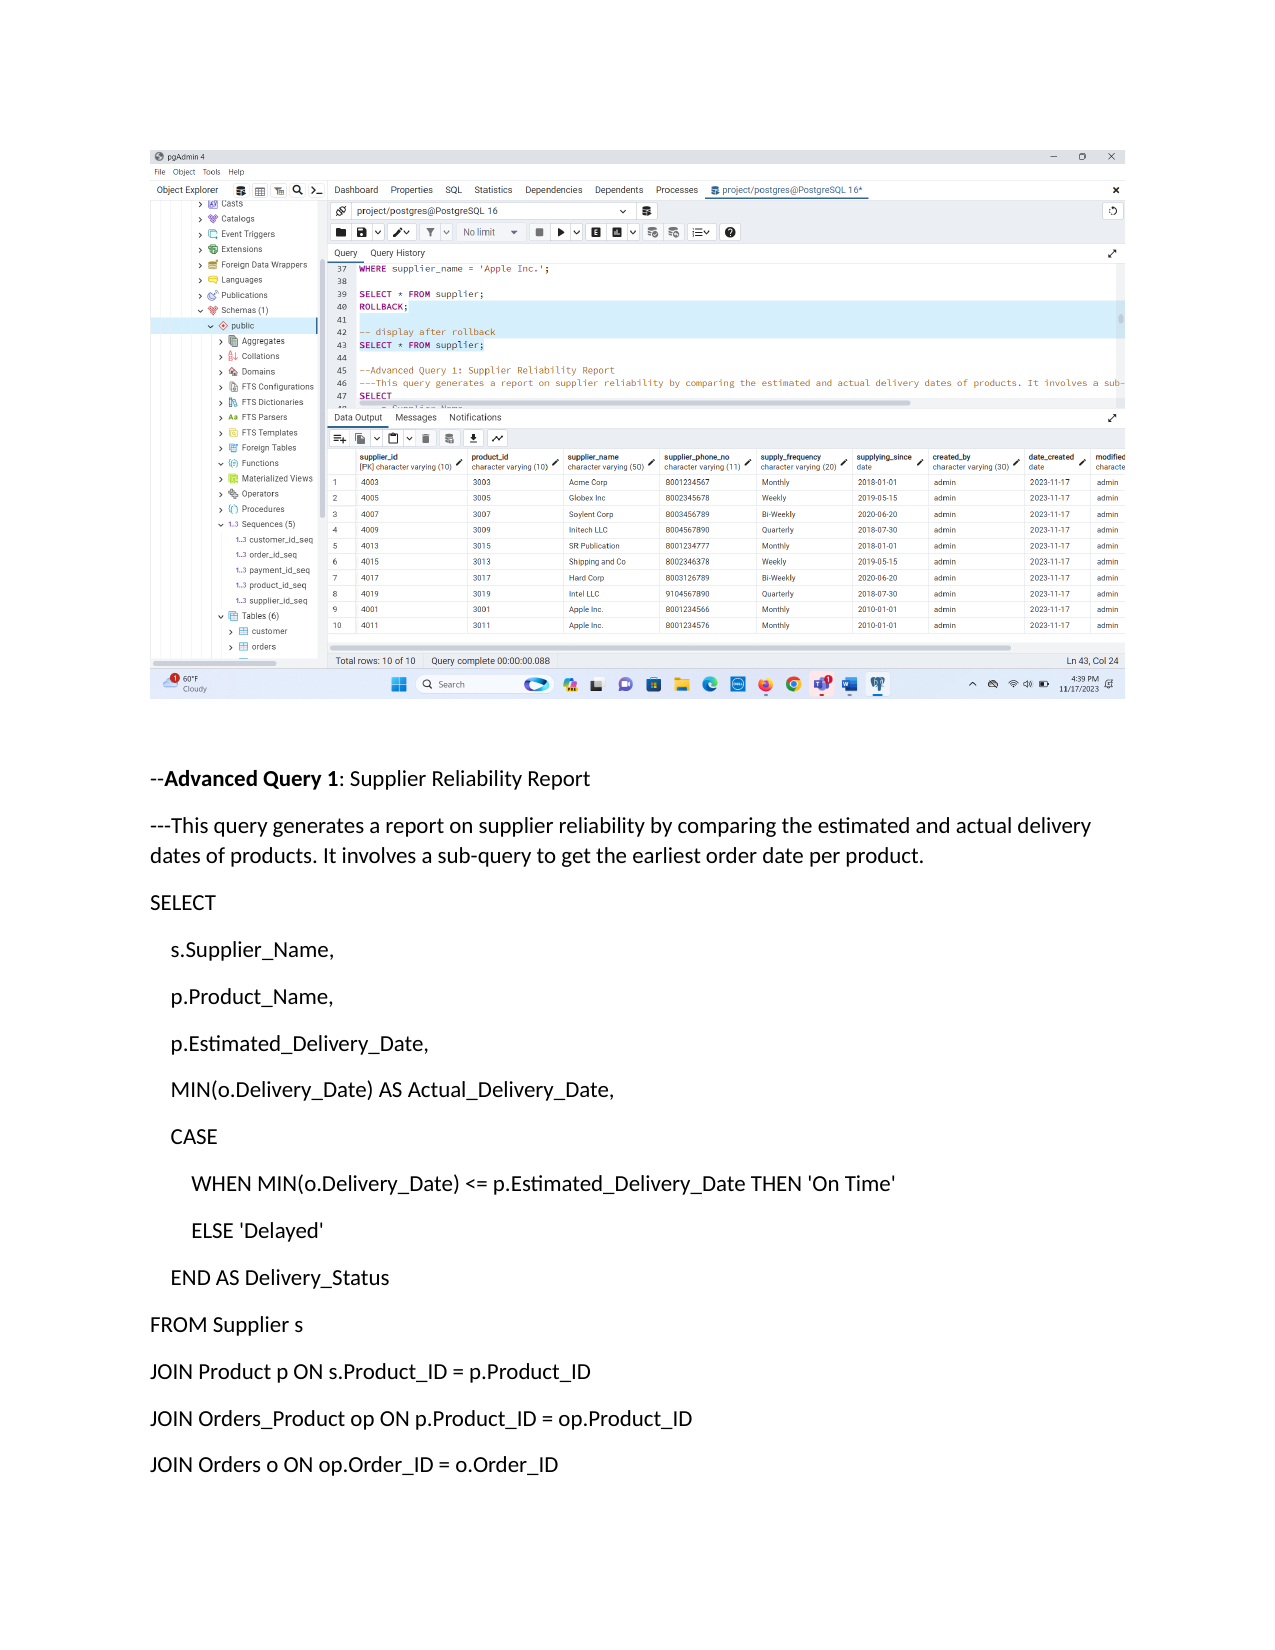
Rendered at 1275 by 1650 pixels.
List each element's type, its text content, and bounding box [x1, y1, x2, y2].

text JOIN Orders o ON op.Order_ID = o.Order_ID [150, 1451, 1125, 1479]
text p.Estimated_Delivery_Date, [150, 1029, 1125, 1057]
text FROM Supplier s [150, 1310, 1125, 1338]
picture [150, 150, 1125, 699]
text SELECT [150, 888, 1125, 916]
text --Advanced Query 1: Supplier Reliability Report [150, 764, 1125, 792]
text ---This query generates a report on supplier reliability by comparing the estimated and actual delivery dates of products. It involves a sub-query to get the earliest order date per product. [150, 811, 1125, 869]
text MIN(o.Delivery_Date) AS Actual_Delivery_Date, [150, 1076, 1125, 1104]
text CASE [150, 1122, 1125, 1151]
text END AS Delivery_Status [150, 1263, 1125, 1291]
text WHEN MIN(o.Delivery_Date) <= p.Estimated_Delivery_Date THEN 'On Time' [150, 1169, 1125, 1197]
text JOIN Product p ON s.Product_ID = p.Product_ID [150, 1357, 1125, 1385]
text JOIN Orders_Product op ON p.Product_ID = op.Product_ID [150, 1404, 1125, 1432]
text p.Product_Name, [150, 982, 1125, 1010]
text ELSE 'Delayed' [150, 1216, 1125, 1244]
text s.Supplier_Name, [150, 935, 1125, 963]
